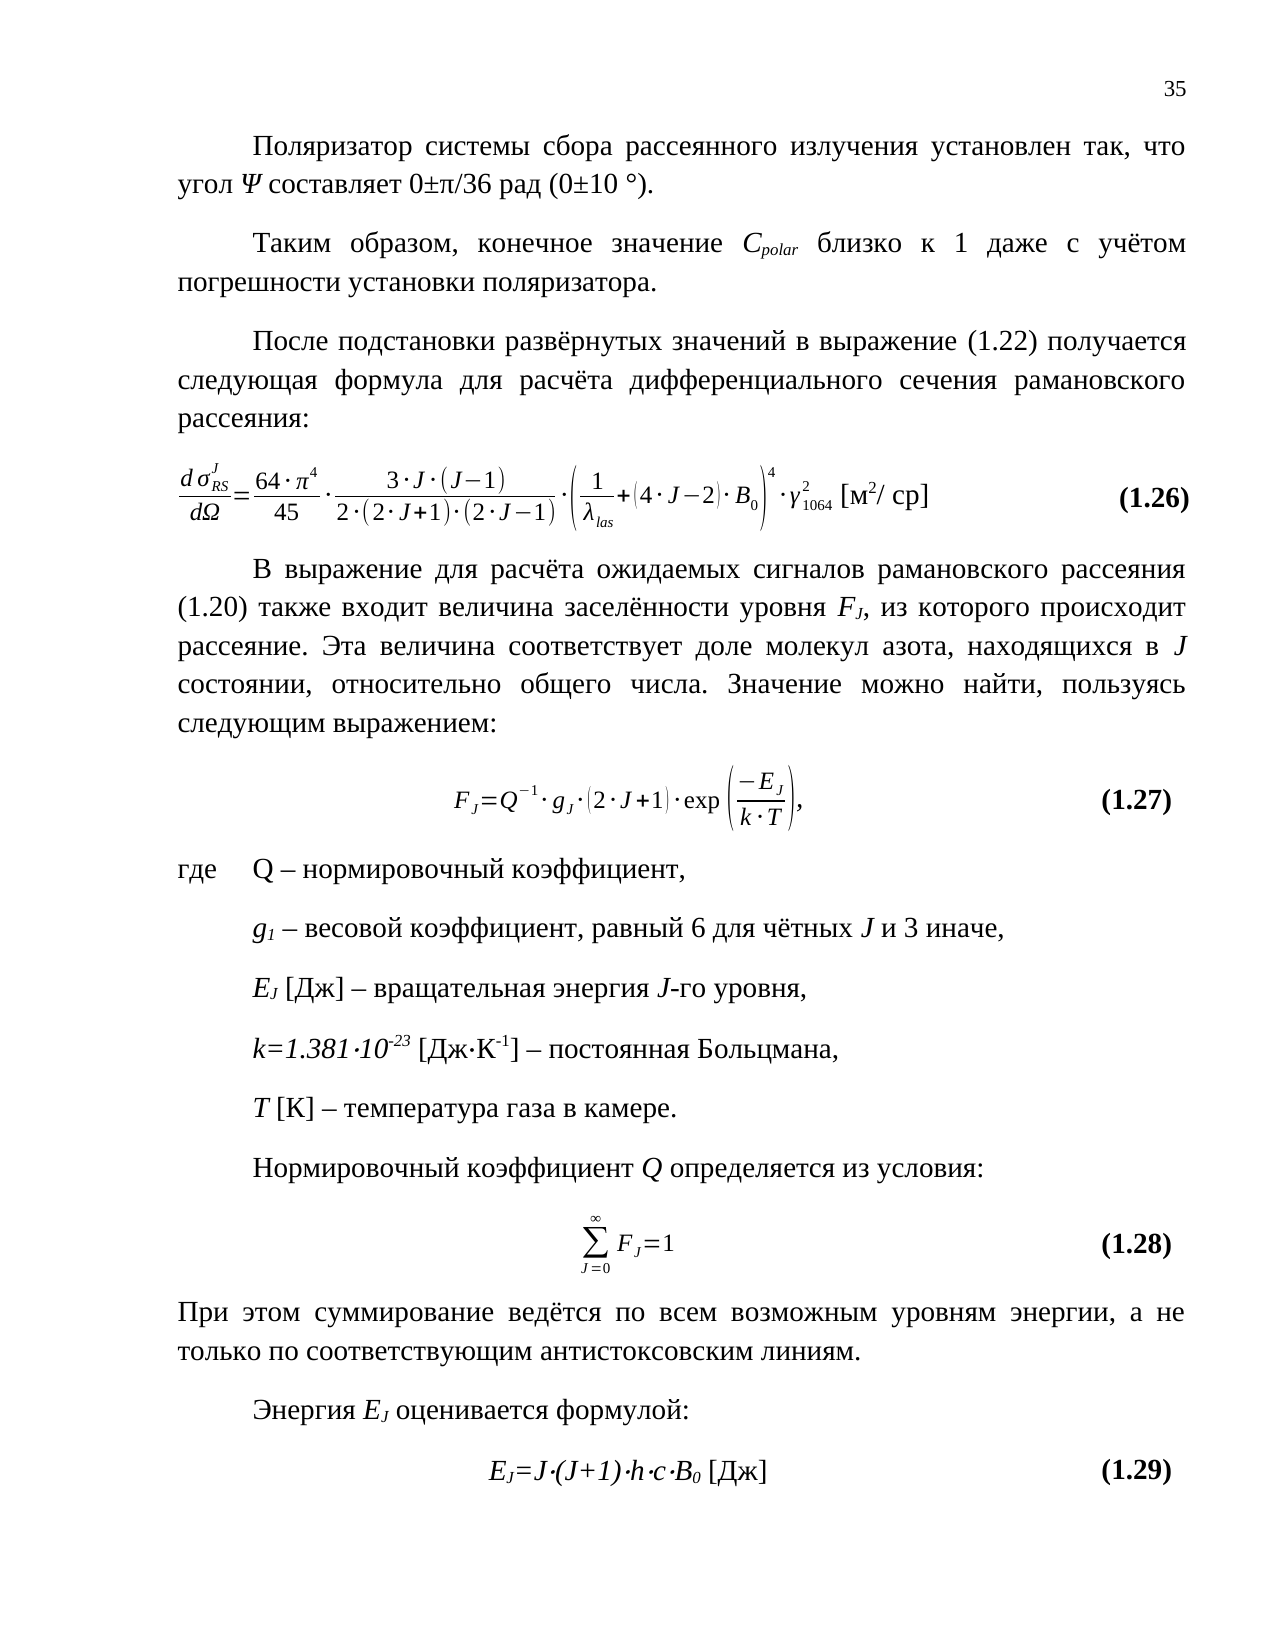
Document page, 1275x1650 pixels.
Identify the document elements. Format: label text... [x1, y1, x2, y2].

text Нормировочный коэффициент Q определяется из условия: [177, 1150, 1186, 1183]
text При этом суммирование ведётся по всем возможным уровням энергии, а не только по соответствующим антистоксовским линиям. [177, 1294, 1186, 1366]
text Поляризатор системы сбора рассеянного излучения установлен так, что угол Ψ составляет 0±π/36 рад (0±10 °). [177, 128, 1186, 200]
table_header (1.26) [1108, 460, 1201, 551]
table_header EJ=J⋅(J+1)⋅h⋅c⋅B0 [Дж] [166, 1452, 1090, 1504]
text Энергия EJ оценивается формулой: [177, 1392, 1186, 1426]
table_header (1.27) [1090, 764, 1183, 851]
text T [К] – температура газа в камере. [177, 1091, 1186, 1124]
table_header [м2/ ср] [166, 460, 1107, 551]
text где Q – нормировочный коэффициент, [177, 851, 1186, 885]
text g1 – весовой коэффициент, равный 6 для чётных J и 3 иначе, [177, 911, 1186, 944]
table_header (1.29) [1090, 1452, 1183, 1504]
text EJ [Дж] – вращательная энергия J-го уровня, [177, 970, 1186, 1003]
text В выражение для расчёта ожидаемых сигналов рамановского рассеяния (1.20) также входит величина заселённости уровня FJ, из которого происходит рассеяние. Эта величина соответствует доле молекул азота, находящихся в J состоянии, относительно общего числа. Значение можно найти, пользуясь следующим выражением: [177, 551, 1186, 738]
table_header [166, 1209, 1090, 1294]
text Таким образом, конечное значение Cpolar близко к 1 даже с учётом погрешности установки поляризатора. [177, 226, 1186, 298]
text После подстановки развёрнутых значений в выражение (1.22) получается следующая формула для расчёта дифференциального сечения рамановского рассеяния: [177, 323, 1186, 434]
text k=1.381⋅10-23 [Дж⋅К-1] – постоянная Больцмана, [177, 1029, 1186, 1064]
table_header (1.28) [1090, 1209, 1183, 1294]
table_header , [166, 764, 1090, 851]
